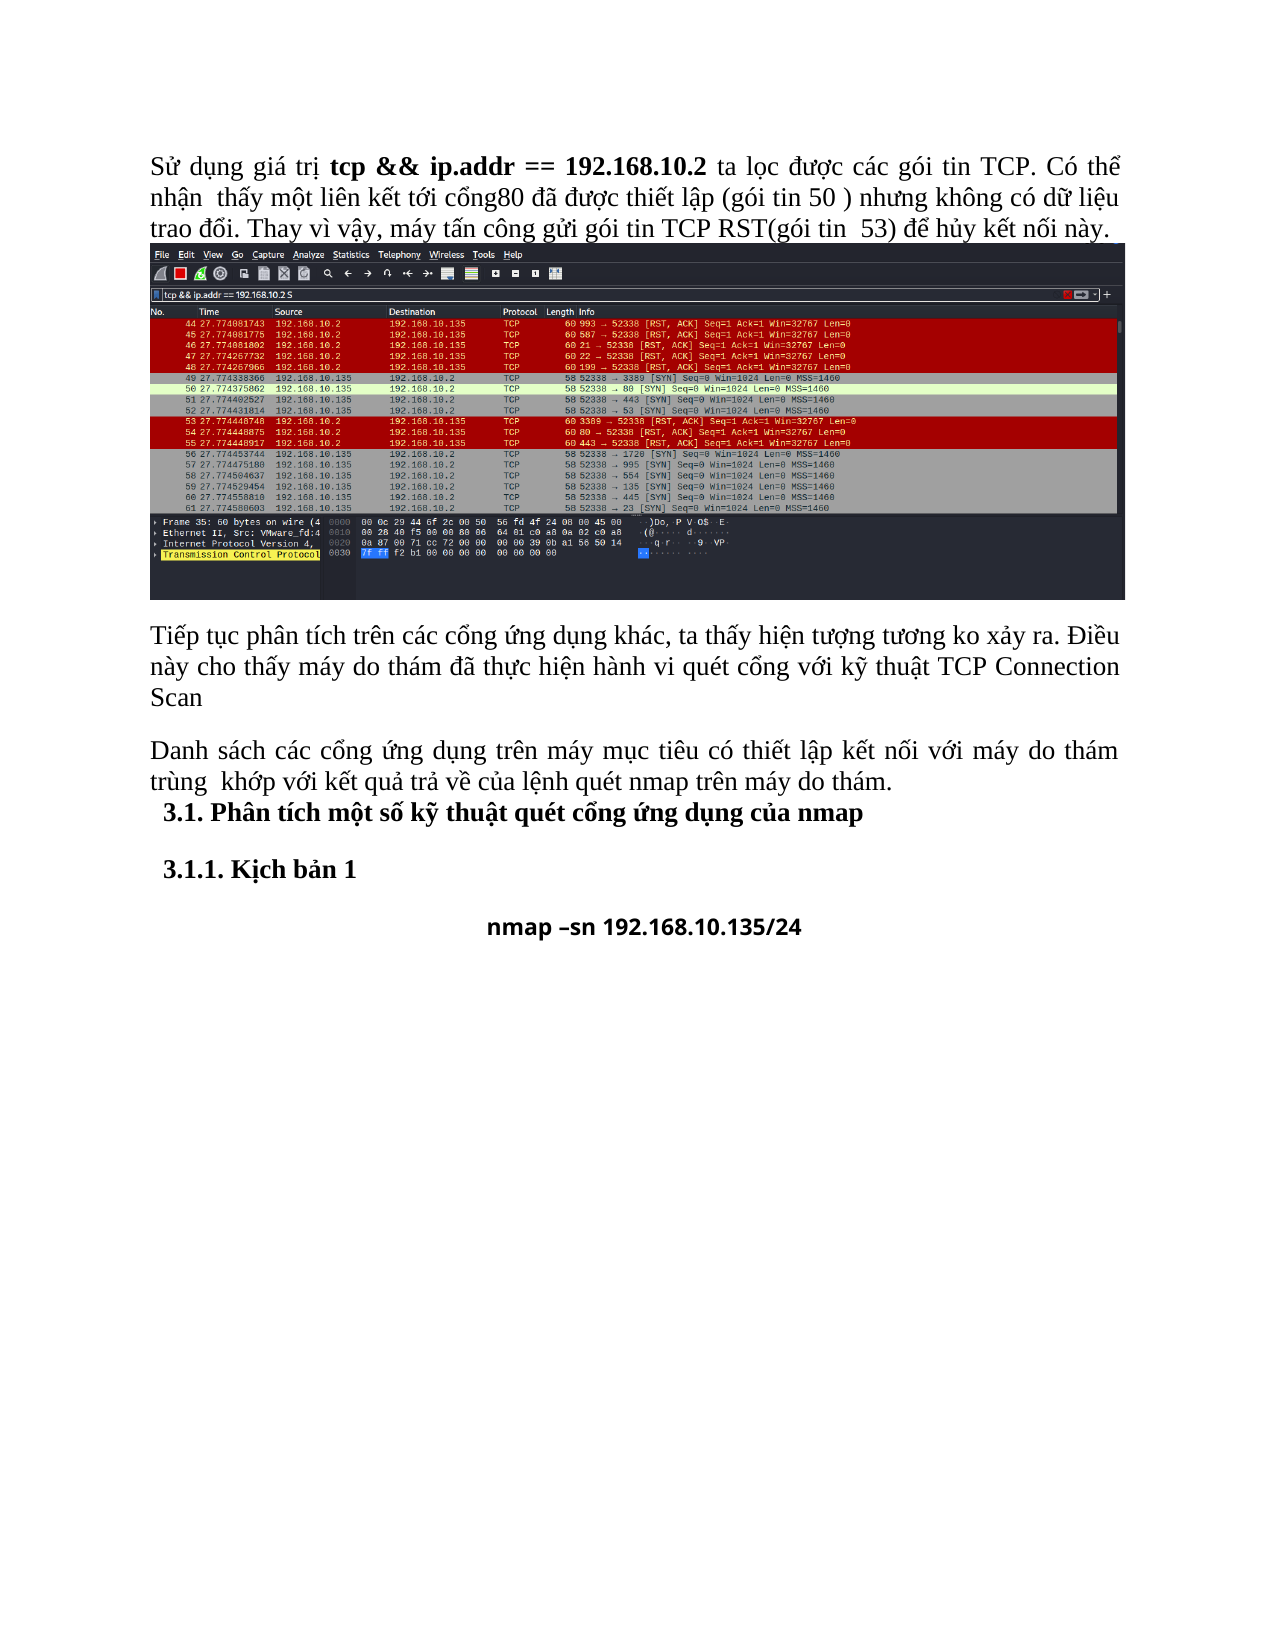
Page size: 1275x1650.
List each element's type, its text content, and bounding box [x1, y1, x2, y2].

picture [150, 243, 1125, 600]
text Sử dụng giá trị tcp && ip.addr == 192.168.10.2 ta lọc được các gói tin TCP. Có thể nhận thấy một liên kết tới cổng80 đã được thiết lập (gói tin 50 ) nhưng không có dữ liệu trao đổi. Thay vì vậy, máy tấn công gửi gói tin TCP RST(gói tin 53) để hủy kết nối này. [150, 150, 1121, 243]
text nmap –sn 192.168.10.135/24 [163, 911, 1125, 942]
text Danh sách các cổng ứng dụng trên máy mục tiêu có thiết lập kết nối với máy do thám trùng khớp với kết quả trả về của lệnh quét nmap trên máy do thám. [150, 734, 1121, 796]
text Tiếp tục phân tích trên các cổng ứng dụng khác, ta thấy hiện tượng tương ko xảy ra. Điều này cho thấy máy do thám đã thực hiện hành vi quét cổng với kỹ thuật TCP Connection Scan [150, 619, 1121, 712]
text 3.1.1. Kịch bản 1 [163, 853, 1125, 884]
text 3.1. Phân tích một số kỹ thuật quét cổng ứng dụng của nmap [163, 796, 1125, 827]
